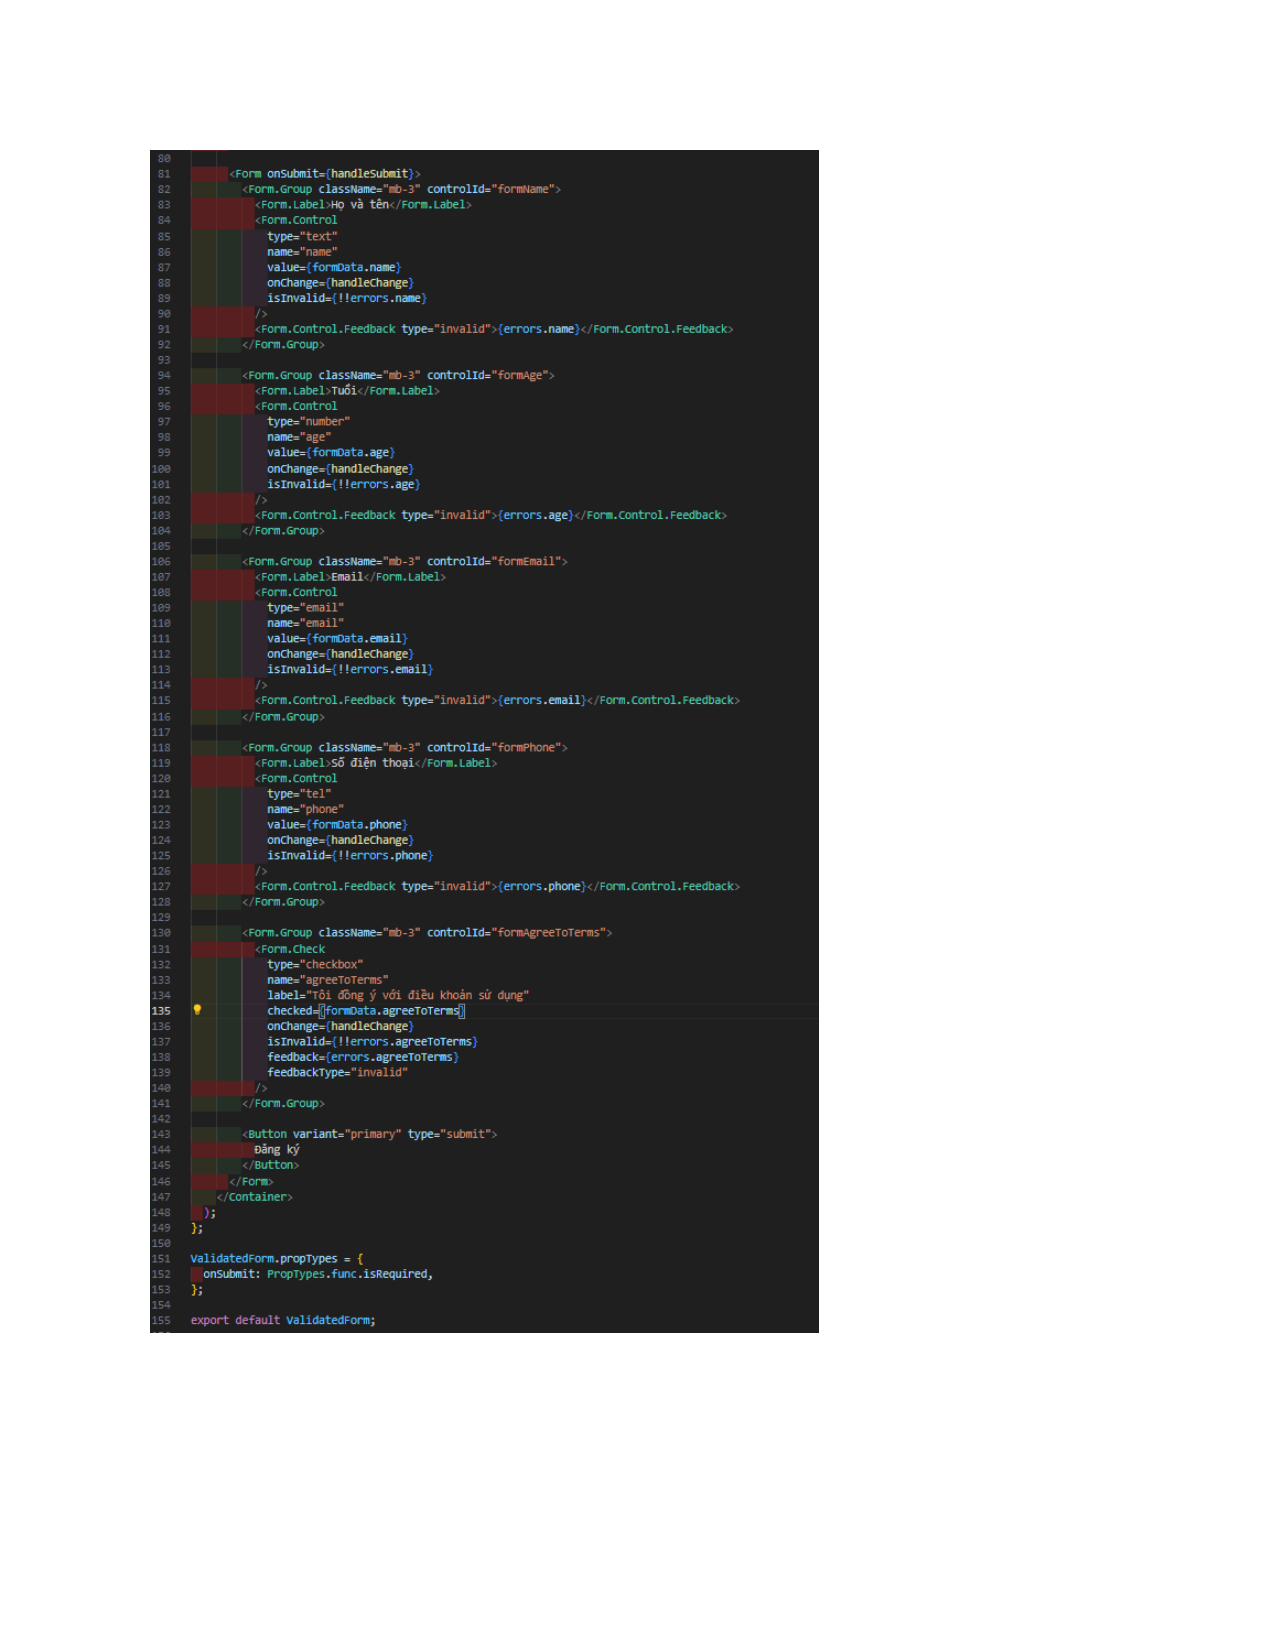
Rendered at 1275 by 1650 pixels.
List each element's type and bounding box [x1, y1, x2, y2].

picture [150, 150, 819, 1333]
